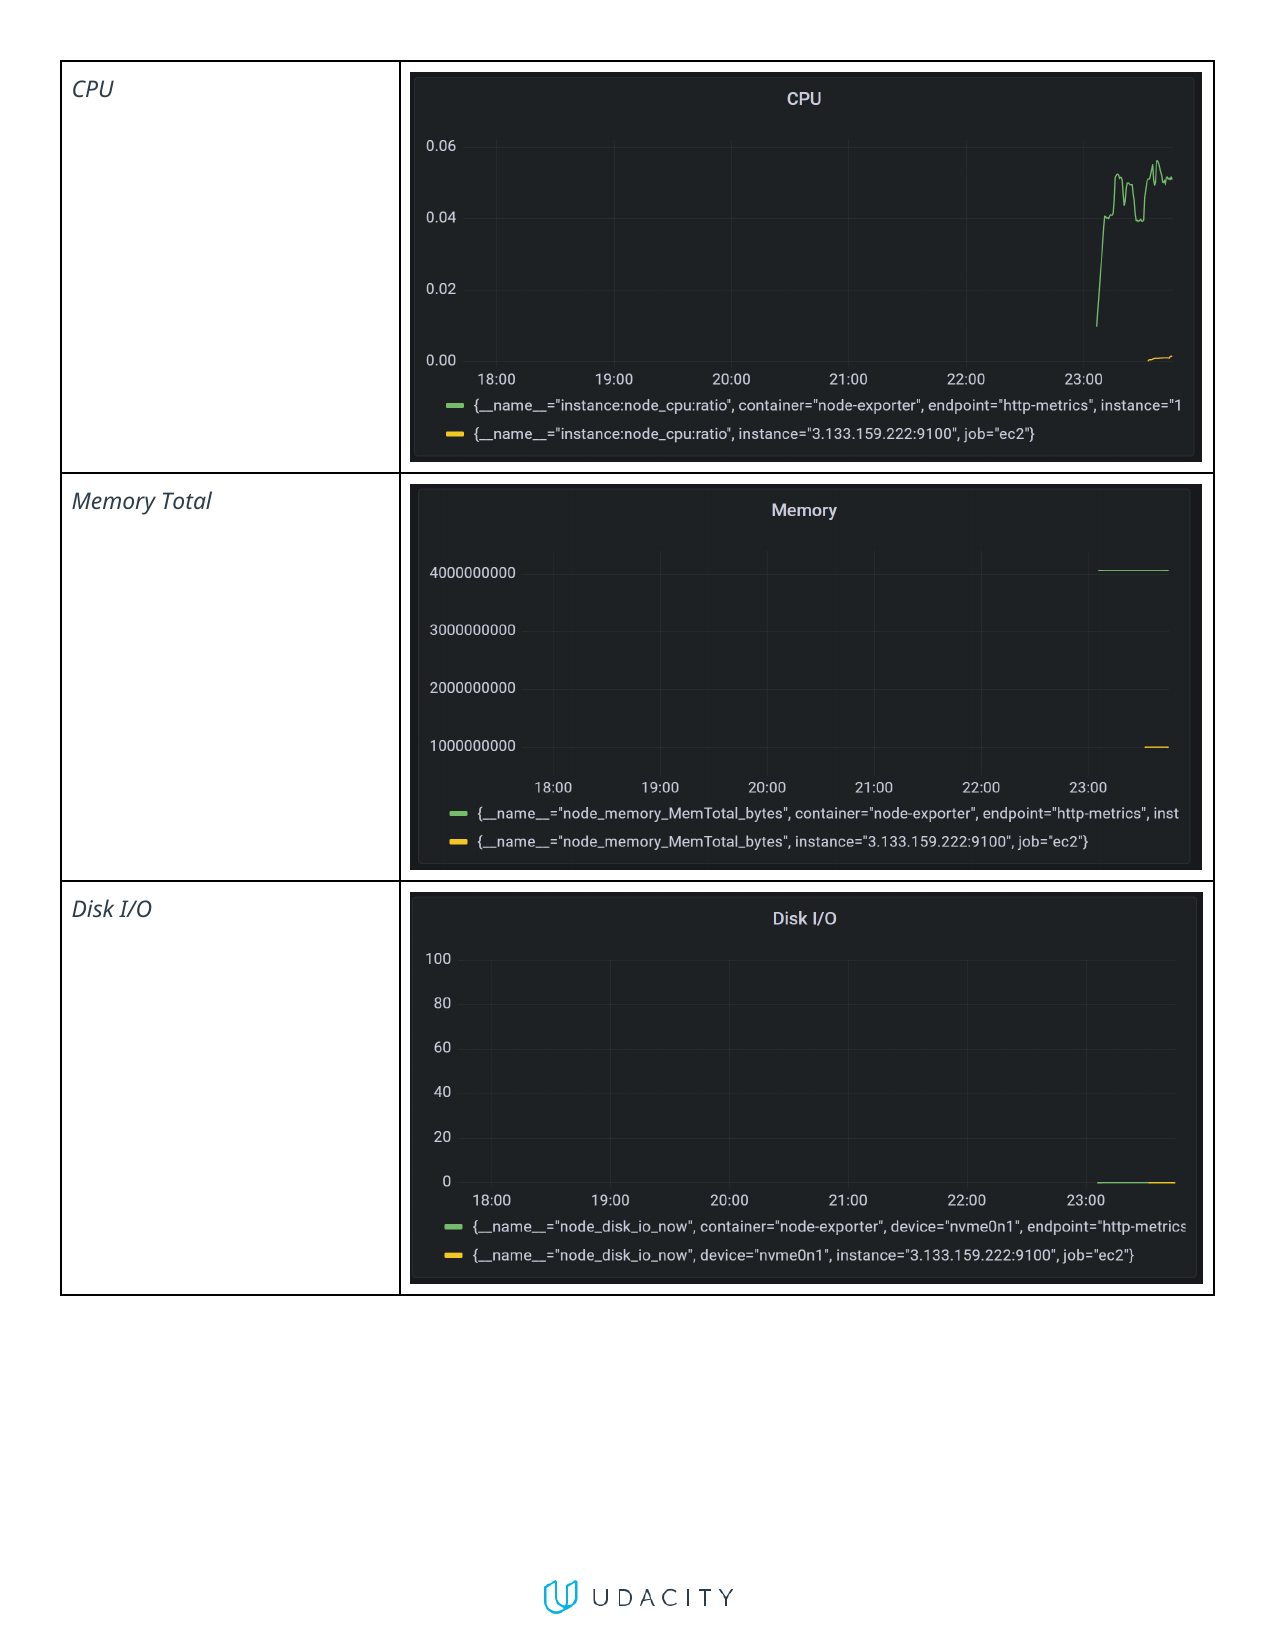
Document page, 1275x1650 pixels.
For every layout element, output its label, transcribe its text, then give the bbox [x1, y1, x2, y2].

table_cell Memory Total [62, 474, 399, 880]
table_cell Disk I/O [62, 882, 399, 1294]
table_cell [401, 62, 1213, 472]
picture [410, 484, 1202, 870]
table_cell [401, 882, 1213, 1294]
table_cell [401, 474, 1213, 880]
picture [410, 72, 1202, 462]
table_cell CPU [62, 62, 399, 472]
picture [510, 1546, 765, 1647]
picture [410, 892, 1203, 1284]
